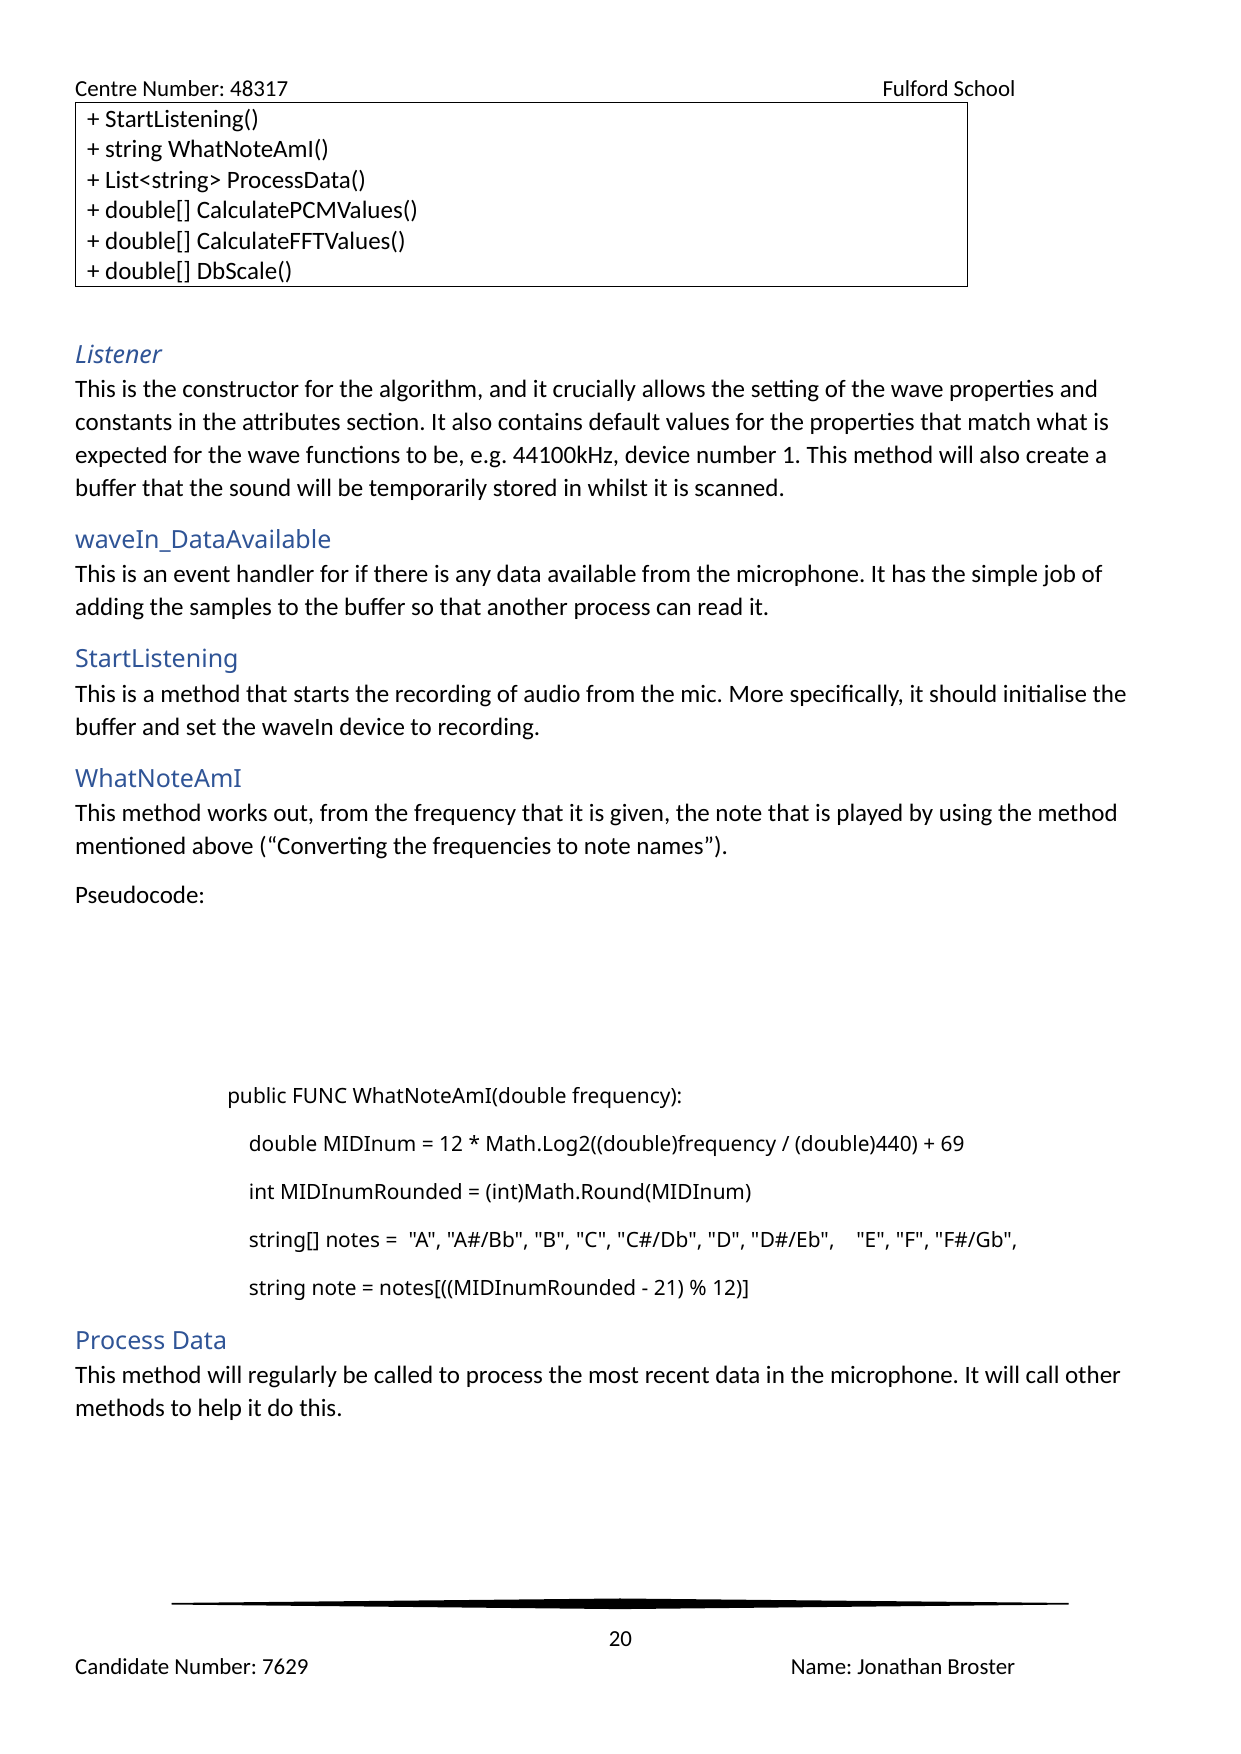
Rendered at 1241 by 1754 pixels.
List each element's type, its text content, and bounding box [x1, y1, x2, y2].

text This method will regularly be called to process the most recent data in the microphone. It will call other methods to help it do this. [75, 1360, 1165, 1423]
text Pseudocode: [75, 879, 1165, 910]
subtitle Process Data [75, 1323, 1165, 1357]
subtitle StartListening [75, 641, 1165, 675]
text This is a method that starts the recording of audio from the mic. More specifically, it should initialise the buffer and set the waveIn device to recording. [75, 678, 1165, 741]
text This is the constructor for the algorithm, and it crucially allows the setting of the wave properties and constants in the attributes section. It also contains default values for the properties that match what is expected for the wave functions to be, e.g. 44100kHz, device number 1. This method will also create a buffer that the sound will be temporarily stored in whilst it is scanned. [75, 373, 1165, 503]
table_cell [76, 103, 967, 286]
subtitle Listener [75, 337, 1165, 371]
text This is an event handler for if there is any data available from the microphone. It has the simple job of adding the samples to the buffer so that another process can read it. [75, 558, 1165, 622]
subtitle waveIn_DataAvailable [75, 522, 1165, 556]
text This method works out, from the frequency that it is given, the note that is played by using the method mentioned above (“Converting the frequencies to note names”). [75, 797, 1165, 860]
subtitle WhatNoteAmI [75, 760, 1165, 794]
